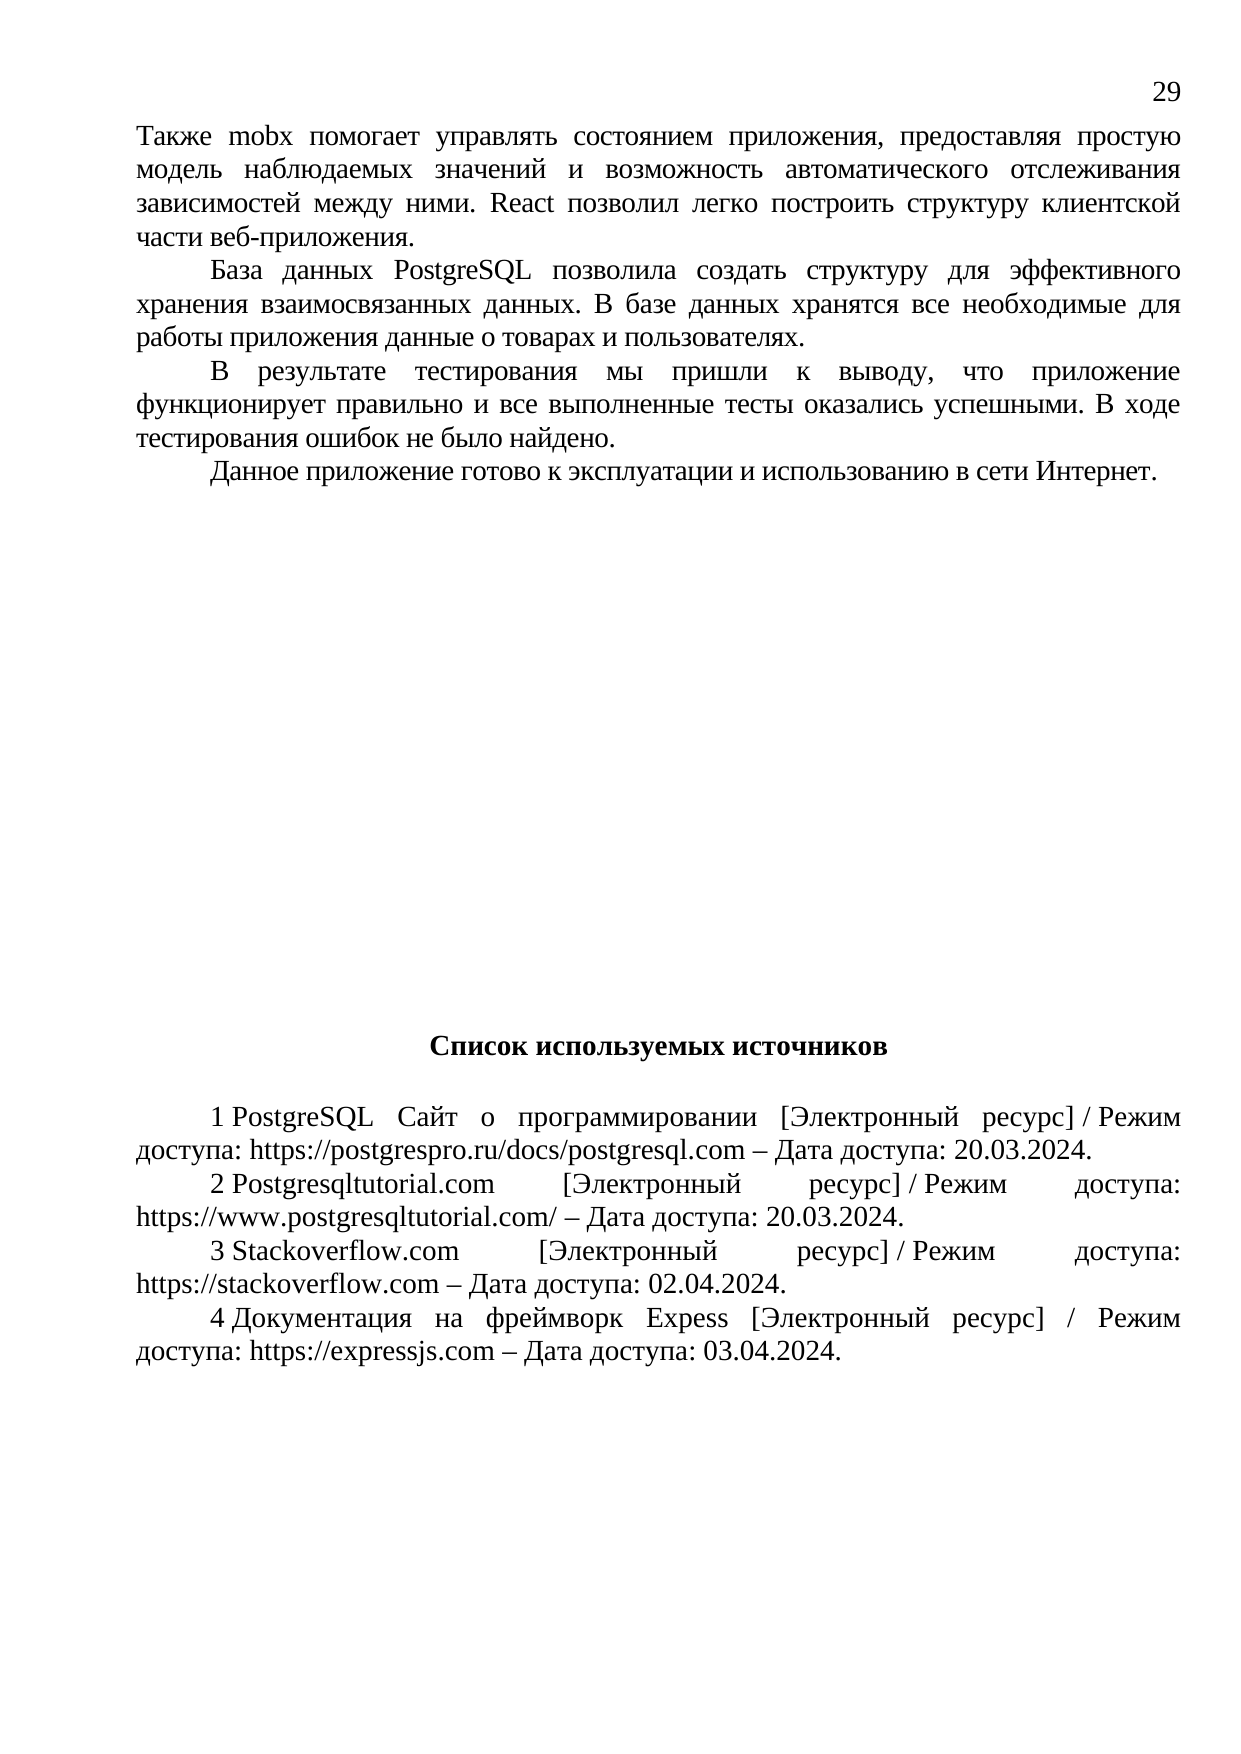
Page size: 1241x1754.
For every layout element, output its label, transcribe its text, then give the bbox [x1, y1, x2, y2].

list Postgresqltutorial.com [Электронный ресурс] / Режим доступа: https://www.postgresqltutorial.com/ – Дата доступа: 20.03.2024. [136, 1166, 1181, 1233]
list PostgreSQL Сайт о программировании [Электронный ресурс] / Режим доступа: https://postgrespro.ru/docs/postgresql.com – Дата доступа: 20.03.2024. [136, 1099, 1181, 1166]
list Документация на фреймворк Expess [Электронный ресурс] / Режим доступа: https://expressjs.com – Дата доступа: 03.04.2024. [136, 1300, 1181, 1367]
text База данных PostgreSQL позволила создать структуру для эффективного хранения взаимосвязанных данных. В базе данных хранятся все необходимые для работы приложения данные о товарах и пользователях. [136, 252, 1181, 353]
subtitle Список используемых источников [136, 1028, 1181, 1061]
text В результате тестирования мы пришли к выводу, что приложение функционирует правильно и все выполненные тесты оказались успешными. В ходе тестирования ошибок не было найдено. [136, 353, 1181, 453]
text Данное приложение готово к эксплуатации и использованию в сети Интернет. [136, 453, 1181, 487]
list Stackoverflow.com [Электронный ресурс] / Режим доступа: https://stackoverflow.com – Дата доступа: 02.04.2024. [136, 1233, 1181, 1300]
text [136, 118, 1181, 252]
